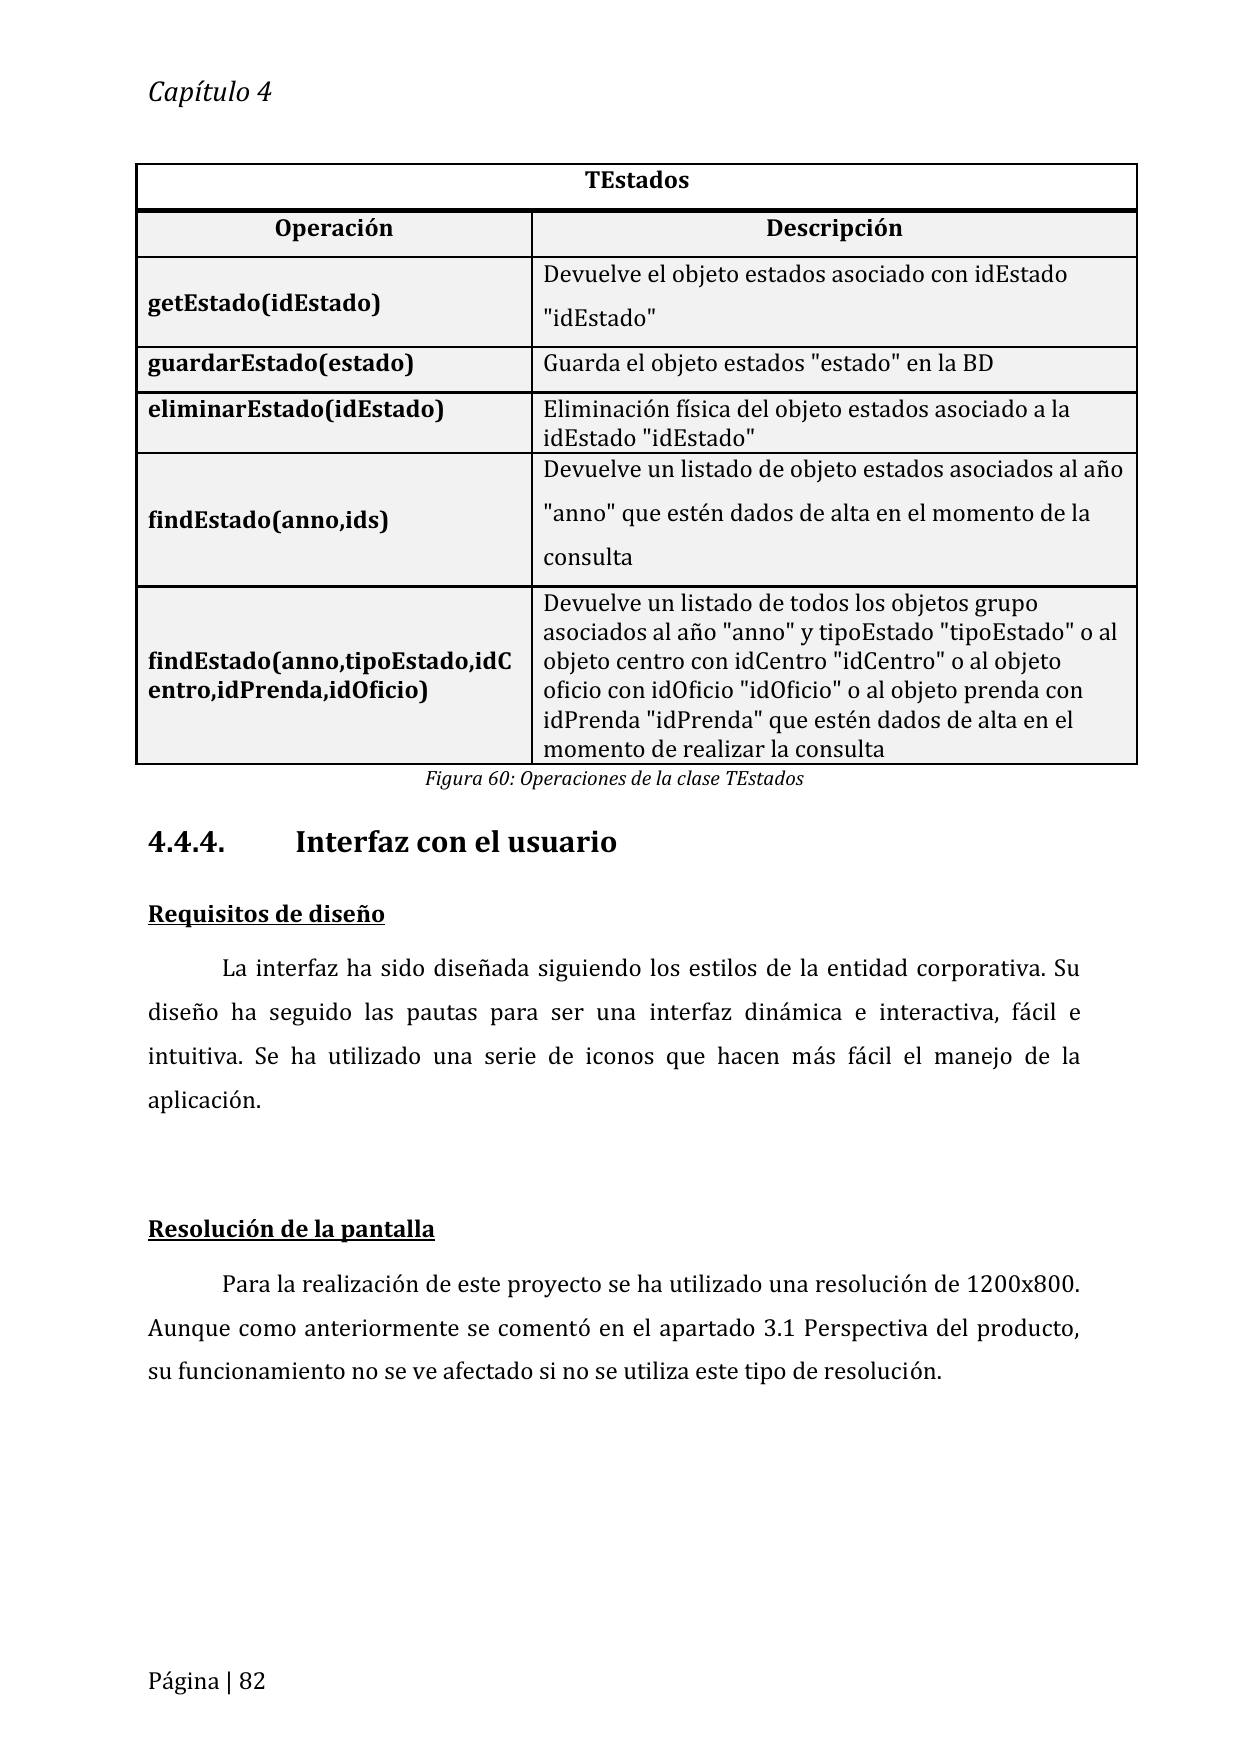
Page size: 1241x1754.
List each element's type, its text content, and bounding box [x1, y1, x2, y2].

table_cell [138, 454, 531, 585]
text La interfaz ha sido diseñada siguiendo los estilos de la entidad corporativa. Su diseño ha seguido las pautas para ser una interfaz dinámica e interactiva, fácil e intuitiva. Se ha utilizado una serie de iconos que hacen más fácil el manejo de la aplicación. [148, 953, 1081, 1114]
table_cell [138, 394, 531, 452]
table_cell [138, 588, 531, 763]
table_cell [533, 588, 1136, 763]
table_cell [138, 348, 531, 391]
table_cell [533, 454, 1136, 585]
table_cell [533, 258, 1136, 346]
text Para la realización de este proyecto se ha utilizado una resolución de 1200x800. Aunque como anteriormente se comentó en el apartado 3.1 Perspectiva del producto, su funcionamiento no se ve afectado si no se utiliza este tipo de resolución. [148, 1268, 1081, 1385]
text Resolución de la pantalla [148, 1214, 1081, 1243]
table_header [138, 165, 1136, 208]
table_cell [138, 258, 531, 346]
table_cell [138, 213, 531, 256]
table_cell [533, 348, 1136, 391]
list Interfaz con el usuario [148, 823, 1081, 859]
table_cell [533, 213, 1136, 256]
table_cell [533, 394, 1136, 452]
text Requisitos de diseño [148, 898, 1081, 928]
